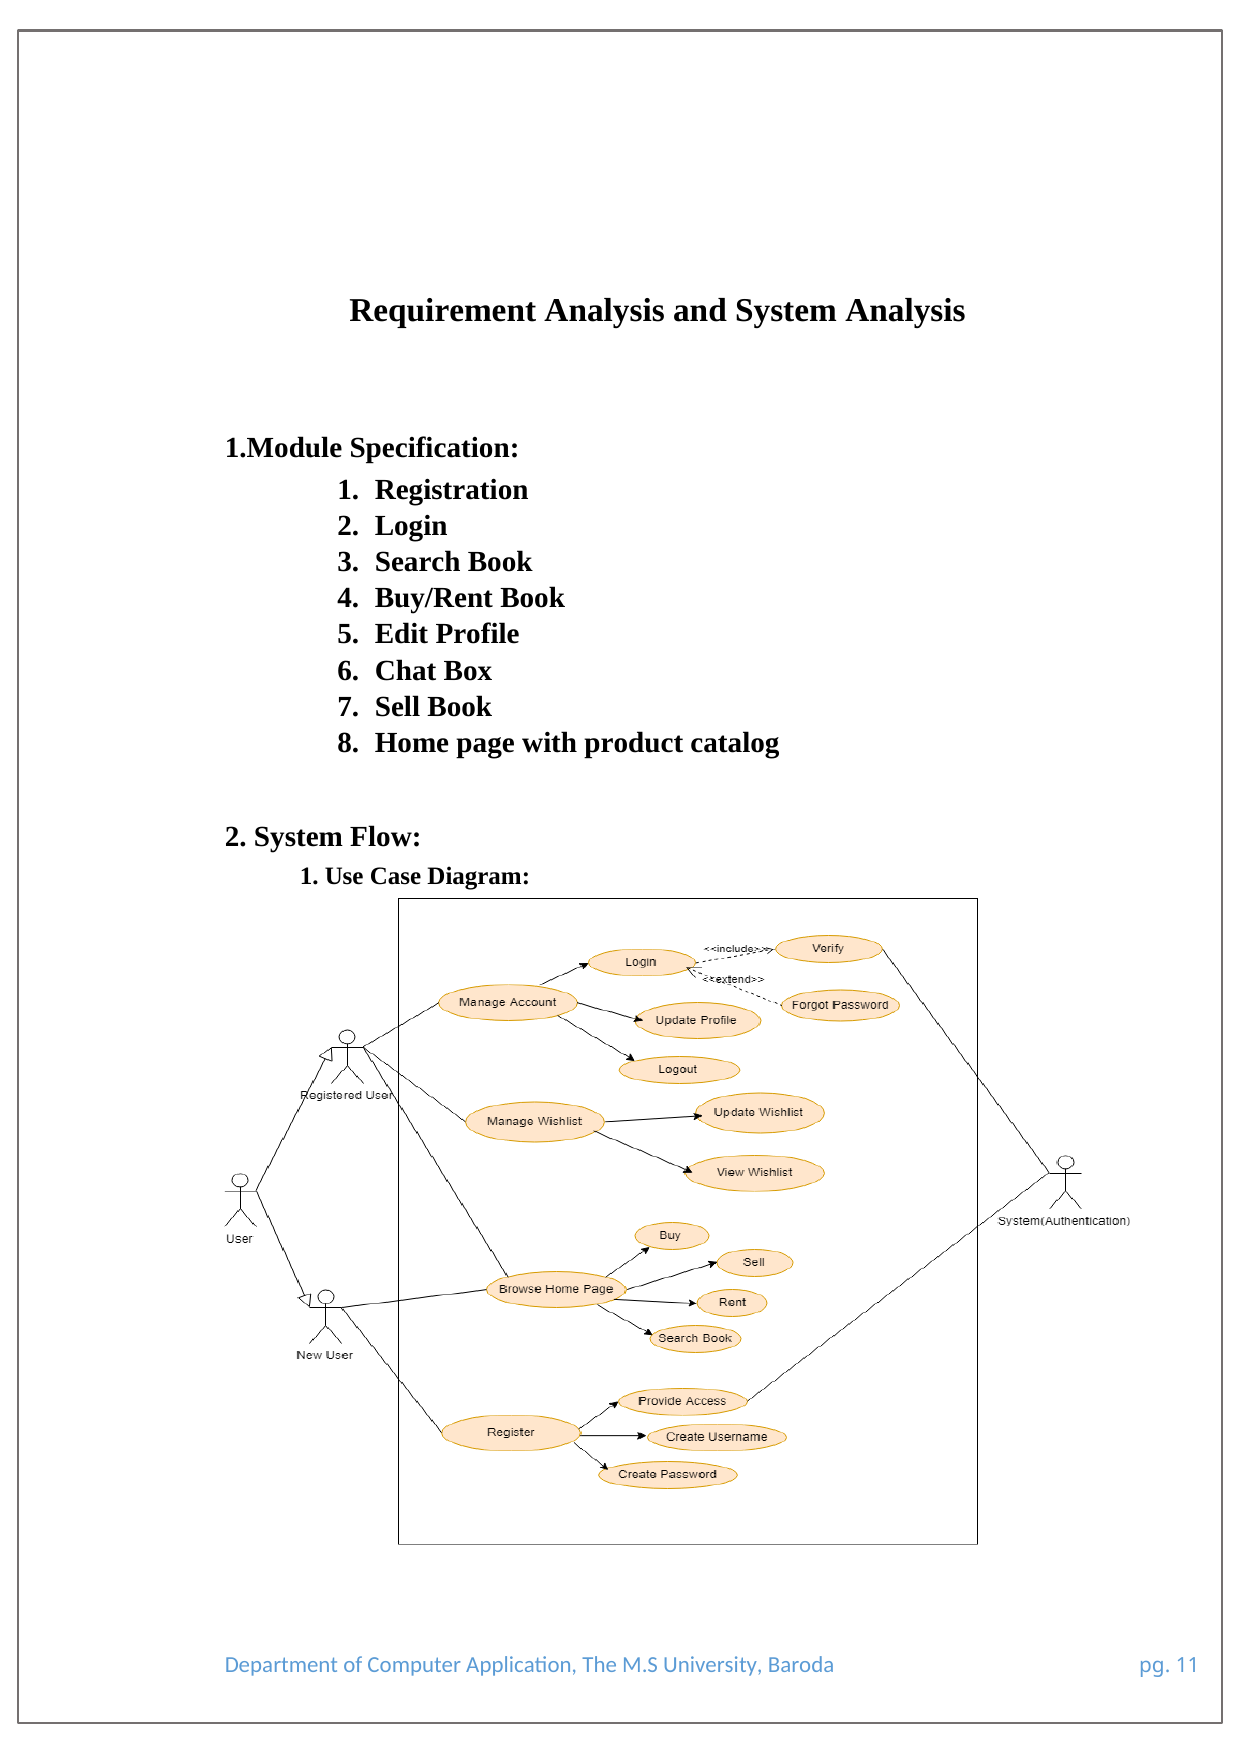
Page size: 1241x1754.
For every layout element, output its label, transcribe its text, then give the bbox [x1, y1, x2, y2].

list Home page with product catalog [337, 725, 1090, 758]
text 1.Module Specification: [224, 430, 1090, 463]
list Search Book [337, 544, 1090, 578]
list Sell Book [337, 689, 1090, 722]
text 1. Use Case Diagram: [224, 861, 1090, 890]
list Registration [337, 472, 1090, 505]
text 2. System Flow: [224, 819, 1090, 853]
text Requirement Analysis and System Analysis [224, 290, 1090, 328]
list Edit Profile [337, 616, 1090, 650]
list Login [337, 508, 1090, 542]
list Chat Box [337, 653, 1090, 686]
list Buy/Rent Book [337, 580, 1090, 614]
